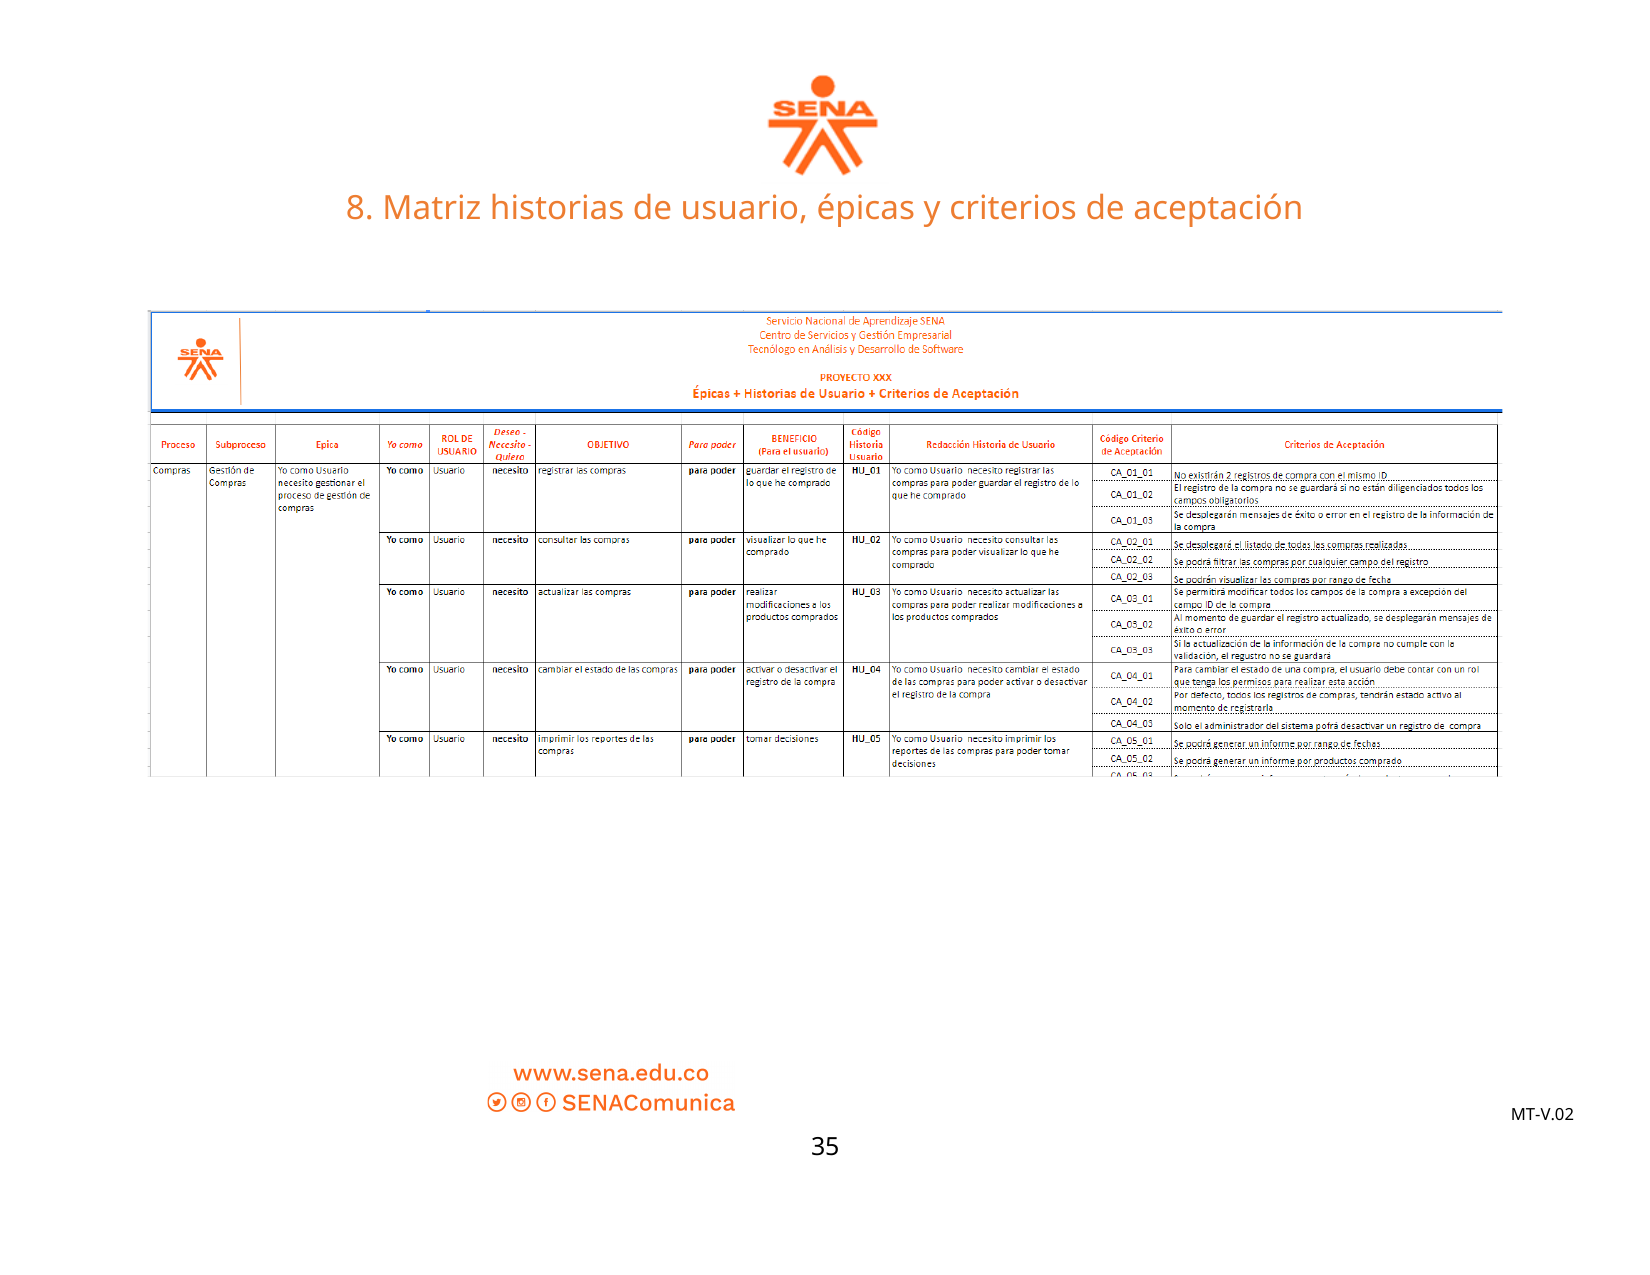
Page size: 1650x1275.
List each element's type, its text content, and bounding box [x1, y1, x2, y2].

picture [487, 1061, 735, 1112]
picture [761, 73, 889, 184]
picture [147, 310, 1503, 777]
subtitle 8. Matriz historias de usuario, épicas y criterios de aceptación [148, 183, 1502, 229]
